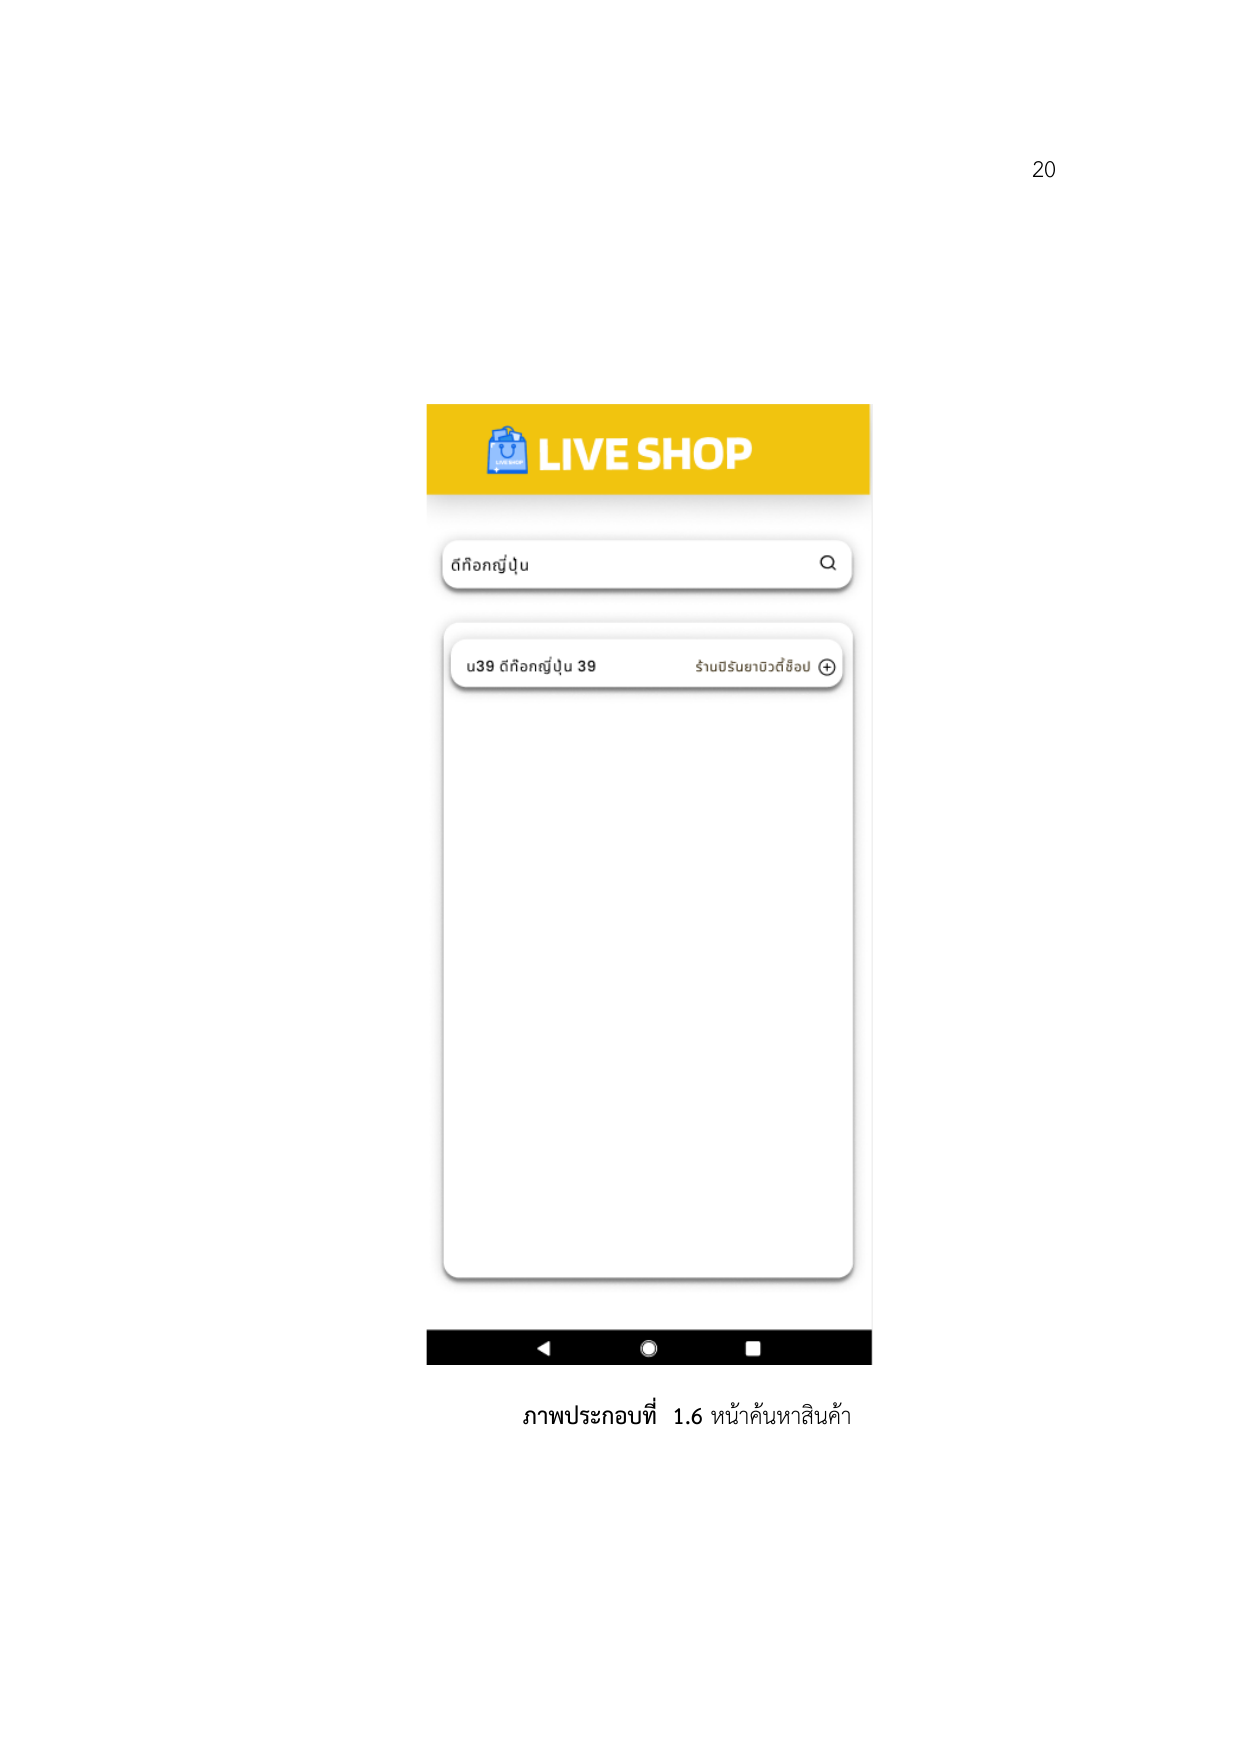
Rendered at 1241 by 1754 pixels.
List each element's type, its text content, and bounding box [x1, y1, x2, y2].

picture [426, 404, 873, 1365]
text ภาพประกอบที่ 1.6 หน้าค้นหาสินค้า [207, 1395, 1092, 1433]
